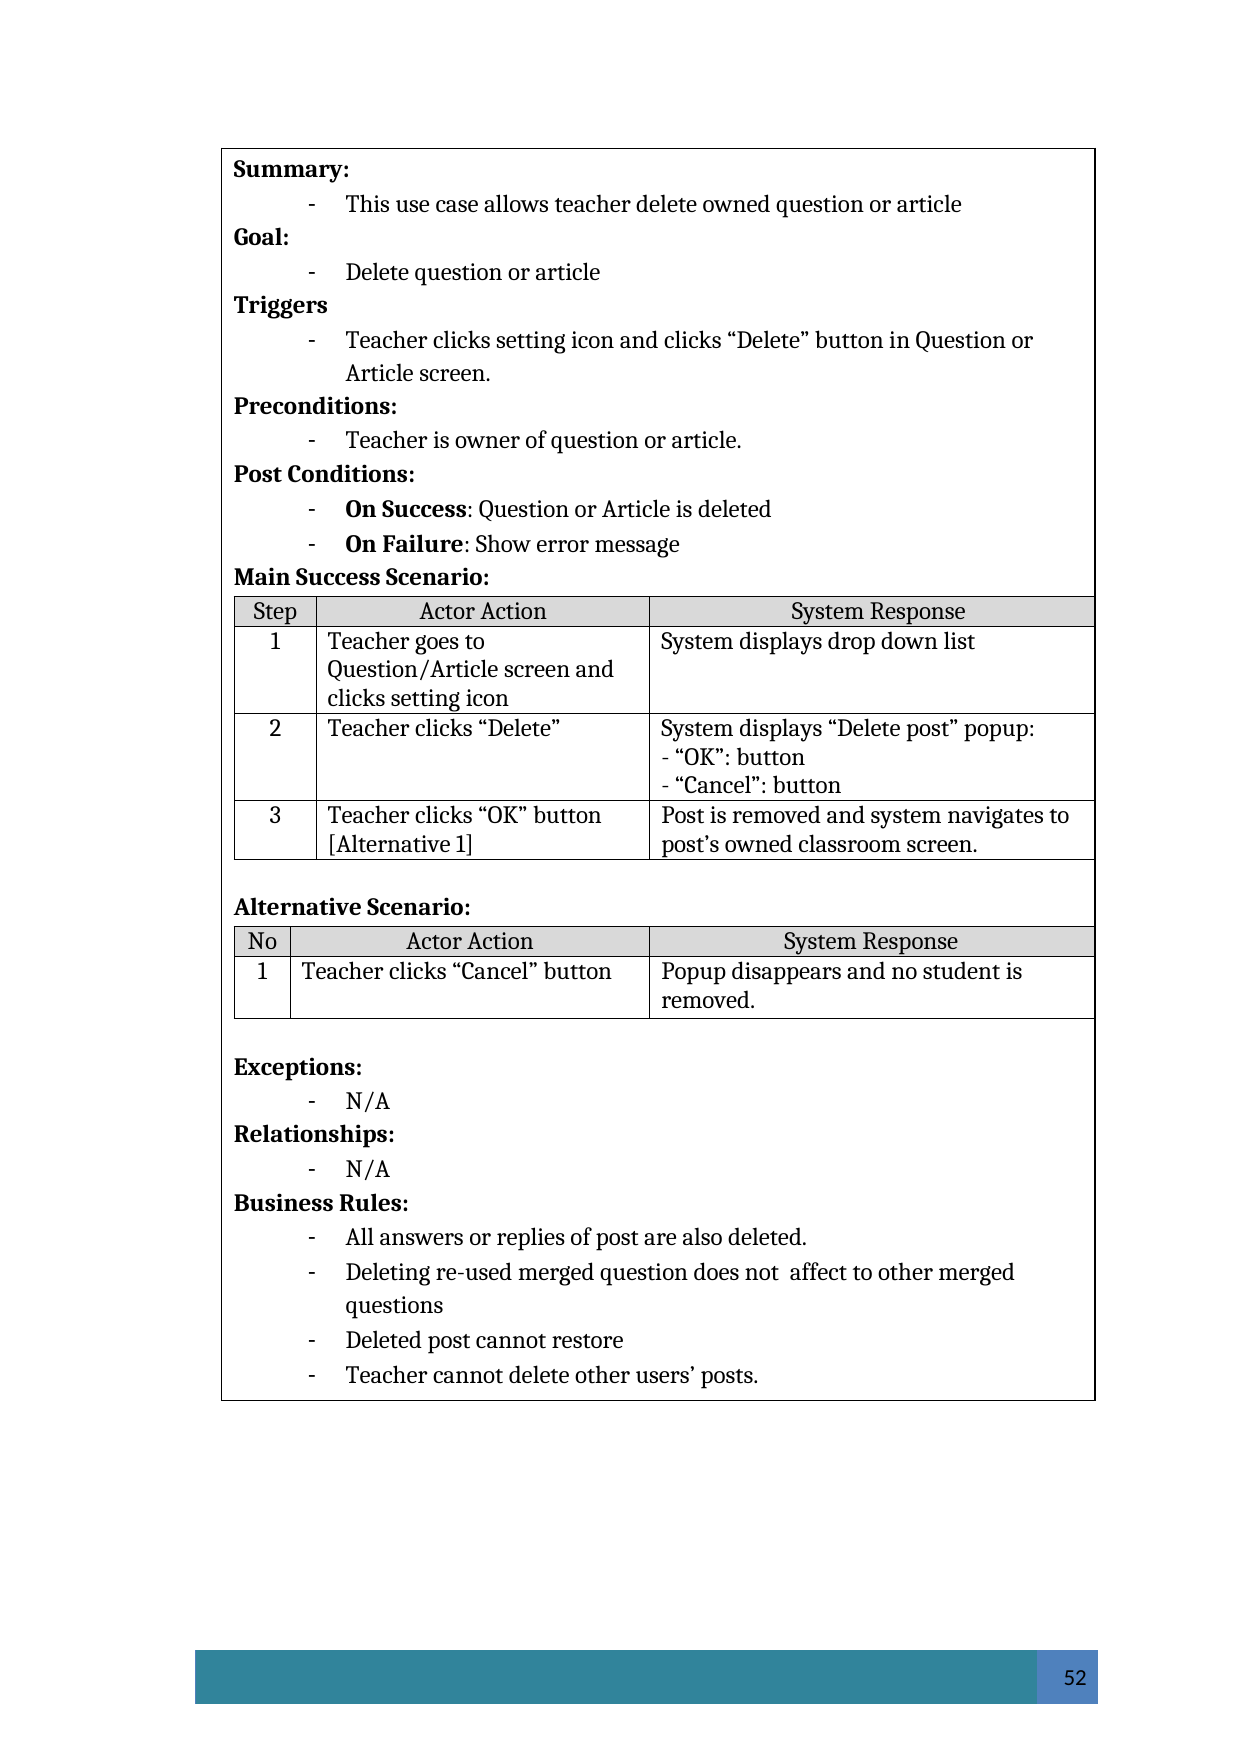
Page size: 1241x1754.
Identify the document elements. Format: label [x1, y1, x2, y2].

table_cell [222, 149, 1094, 1400]
